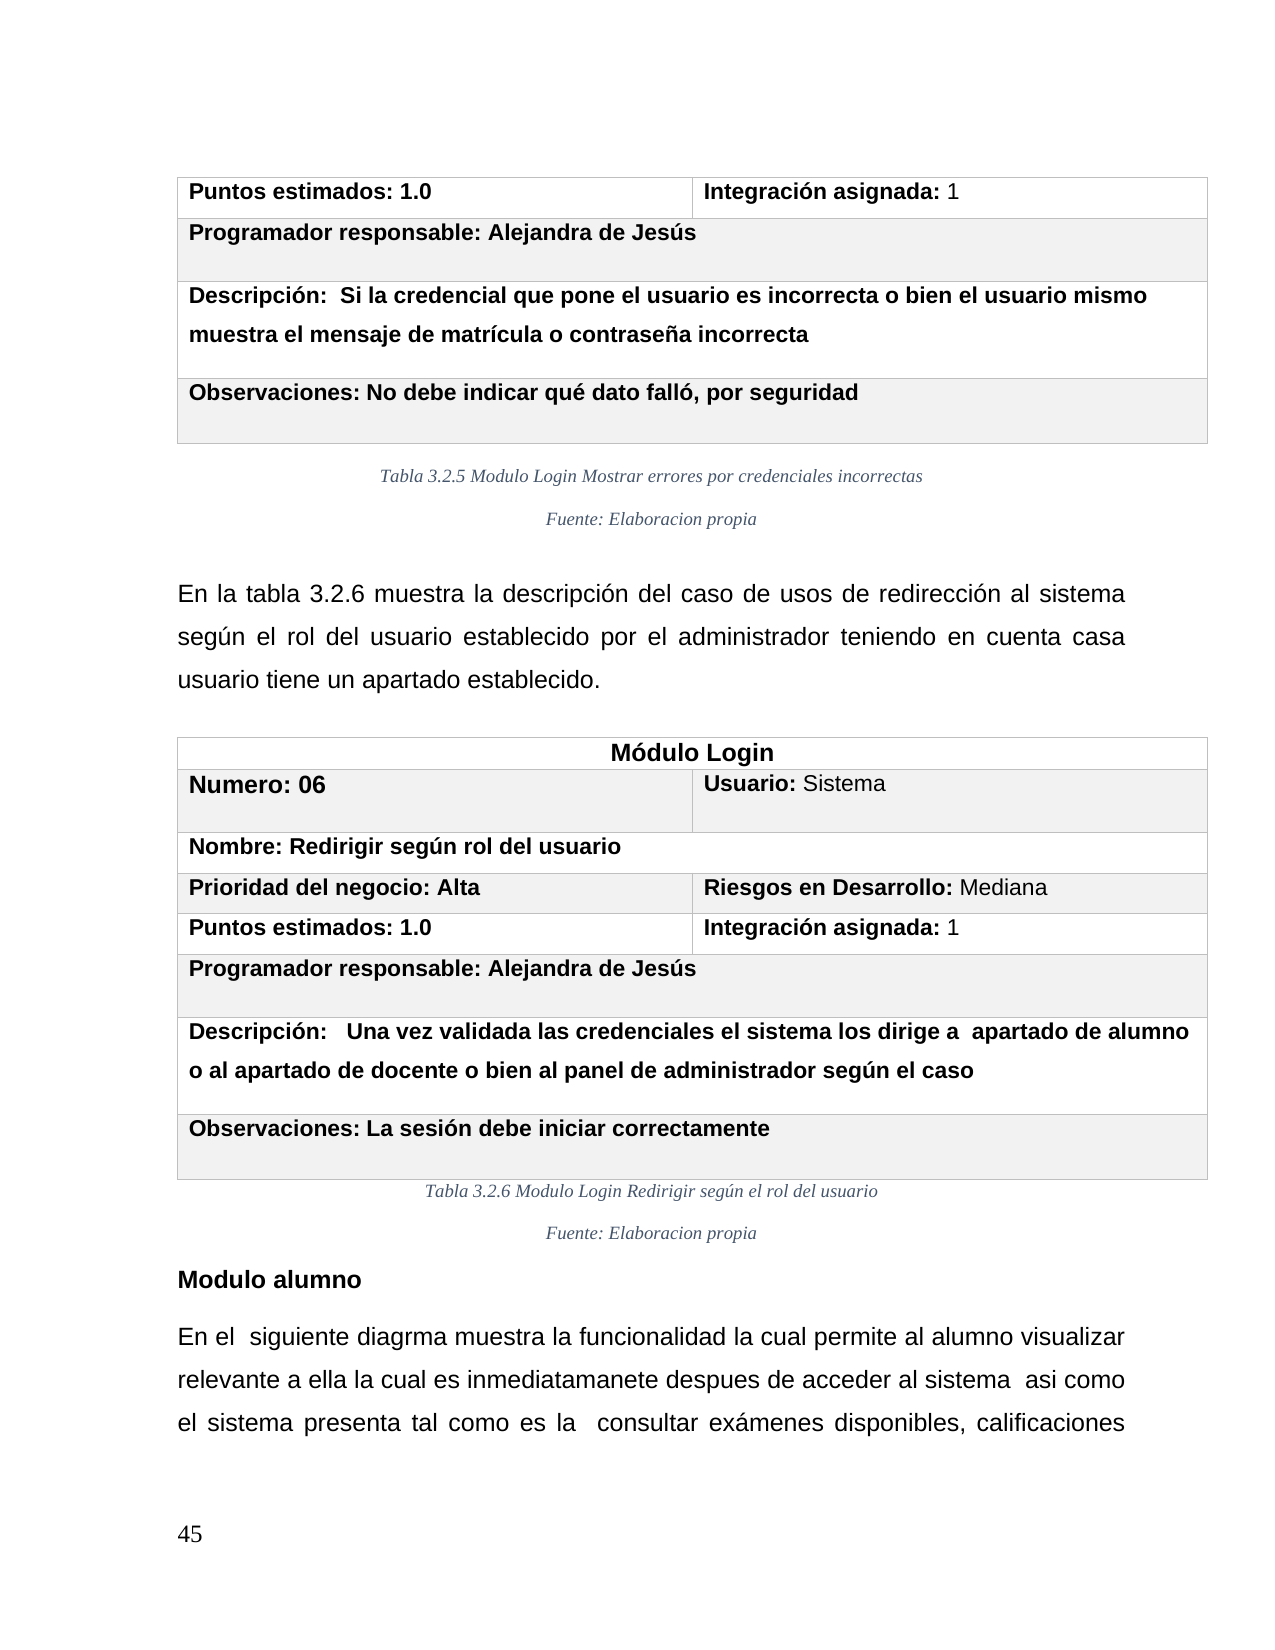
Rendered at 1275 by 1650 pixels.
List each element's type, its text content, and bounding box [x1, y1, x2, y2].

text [177, 1322, 1127, 1437]
table_cell Puntos estimados: 1.0 [178, 914, 692, 954]
table_cell Observaciones: No debe indicar qué dato falló, por seguridad [178, 379, 1207, 443]
text Tabla 3.2.6 Modulo Login Redirigir según el rol del usuario [177, 1180, 1127, 1201]
table_cell Nombre: Redirigir según rol del usuario [178, 833, 1207, 873]
table_cell Integración asignada: 1 [693, 178, 1207, 218]
table_cell Observaciones: La sesión debe iniciar correctamente [178, 1115, 1207, 1179]
table_cell Programador responsable: Alejandra de Jesús [178, 955, 1207, 1017]
text Fuente: Elaboracion propia [177, 508, 1127, 529]
table_cell Puntos estimados: 1.0 [178, 178, 692, 218]
text Tabla 3.2.5 Modulo Login Mostrar errores por credenciales incorrectas [177, 444, 1127, 487]
table_cell Integración asignada: 1 [693, 914, 1207, 954]
text En la tabla 3.2.6 muestra la descripción del caso de usos de redirección al sistema según el rol del usuario establecido por el administrador teniendo en cuenta casa usuario tiene un apartado establecido. [177, 579, 1127, 694]
text Modulo alumno [177, 1265, 1127, 1293]
table_cell Riesgos en Desarrollo: Mediana [693, 874, 1207, 913]
table_cell Prioridad del negocio: Alta [178, 874, 692, 913]
table_cell Numero: 06 [178, 770, 692, 832]
table_header Módulo Login [178, 738, 1207, 769]
table_cell Descripción: Si la credencial que pone el usuario es incorrecta o bien el usuario mismo muestra el mensaje de matrícula o contraseña incorrecta [178, 282, 1207, 378]
table_cell Usuario: Sistema [693, 770, 1207, 832]
table_cell Programador responsable: Alejandra de Jesús [178, 219, 1207, 281]
table_cell Descripción: Una vez validada las credenciales el sistema los dirige a apartado de alumno o al apartado de docente o bien al panel de administrador según el caso [178, 1018, 1207, 1114]
text Fuente: Elaboracion propia [177, 1222, 1127, 1244]
